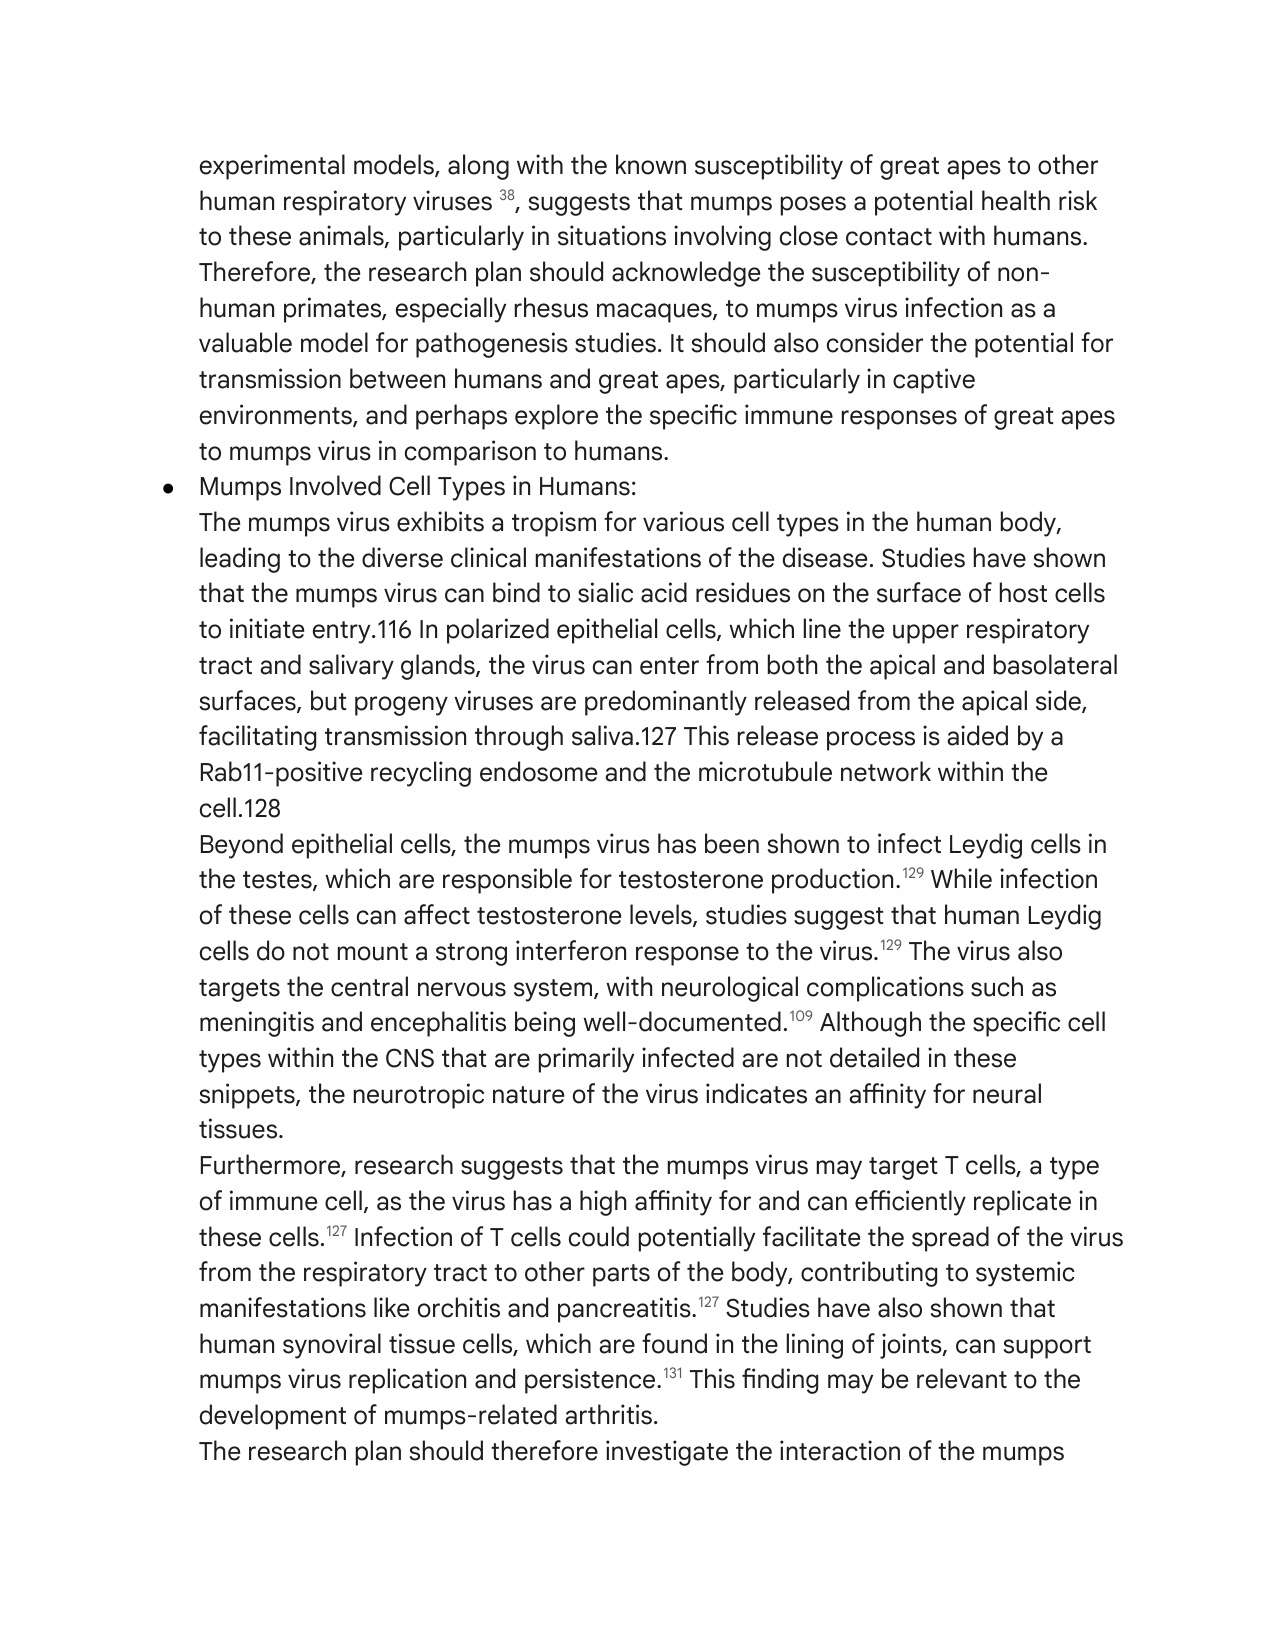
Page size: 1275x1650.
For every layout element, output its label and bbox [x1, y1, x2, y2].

list [161, 150, 1125, 467]
list [161, 472, 1125, 1468]
